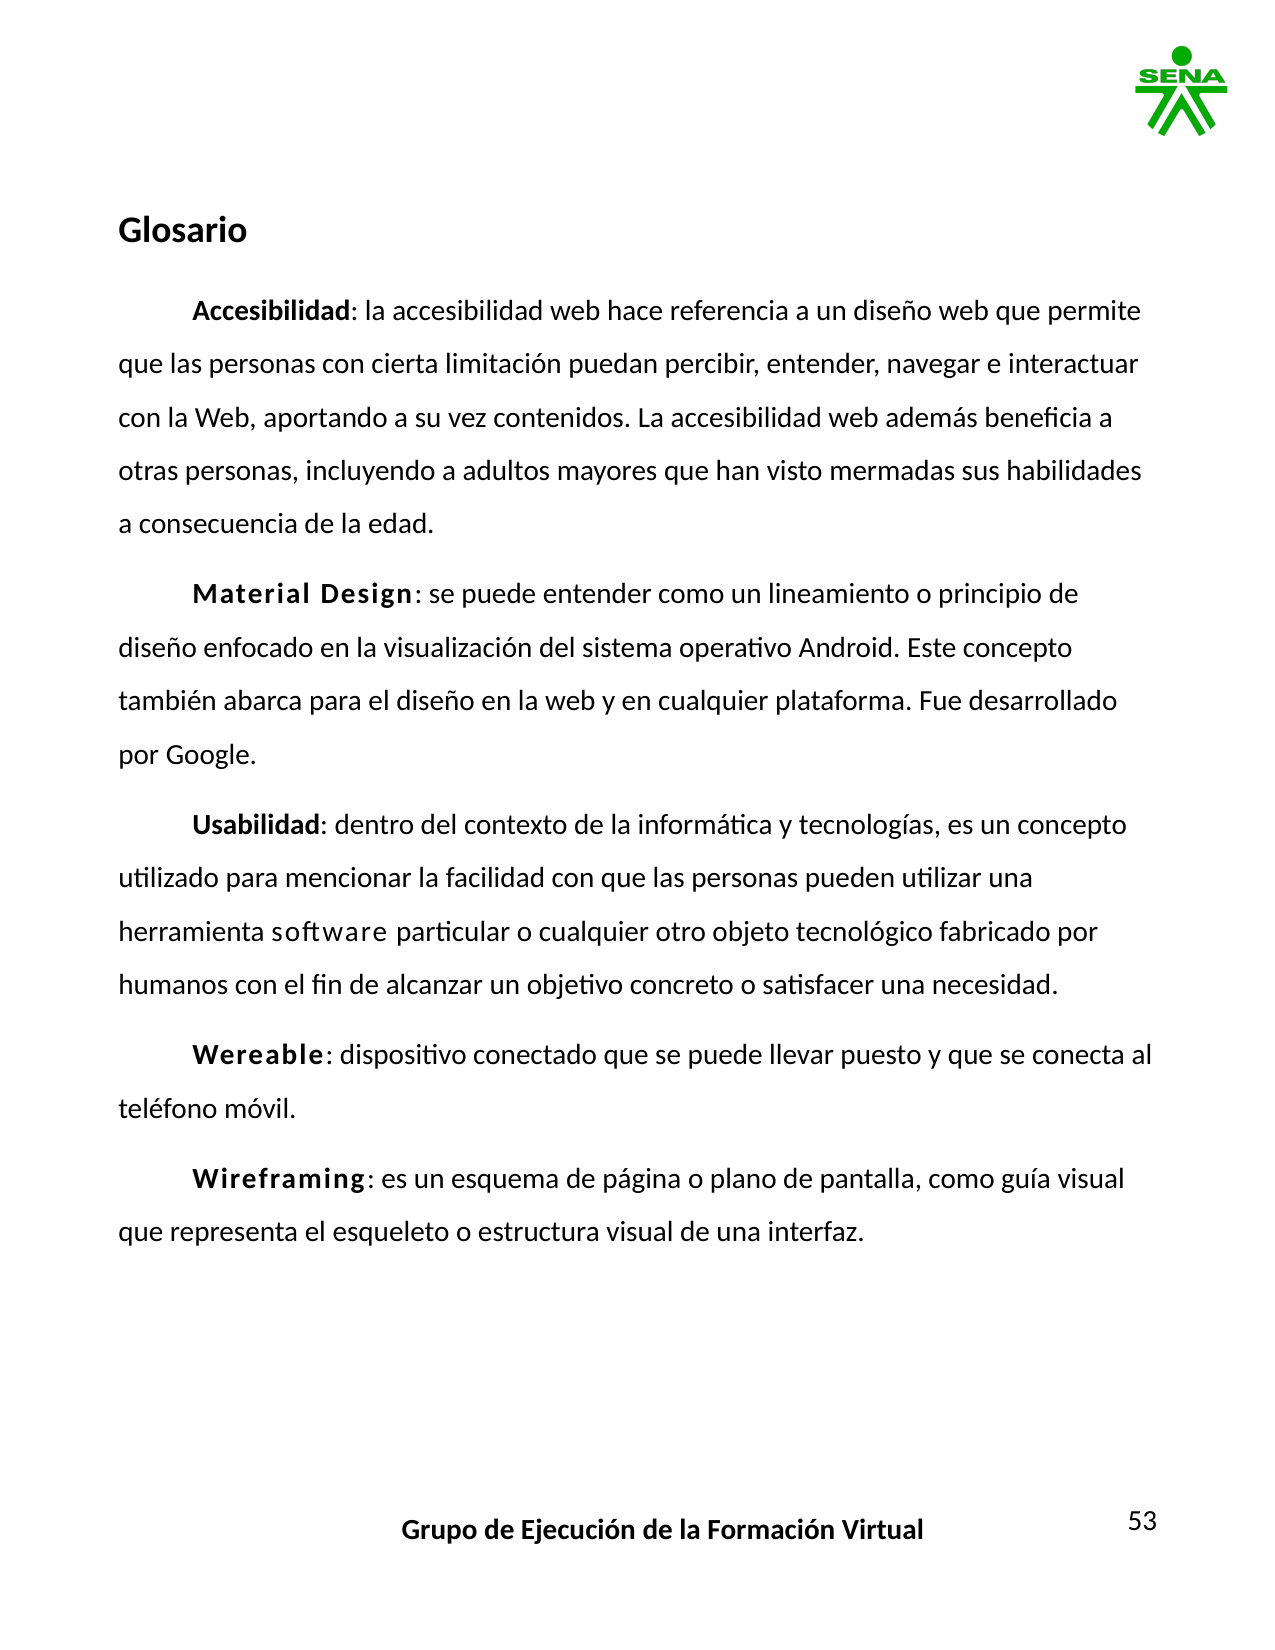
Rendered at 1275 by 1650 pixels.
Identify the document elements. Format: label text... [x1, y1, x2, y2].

picture [1135, 46, 1228, 136]
text Material Design: se puede entender como un lineamiento o principio de diseño enfocado en la visualización del sistema operativo Android. Este concepto también abarca para el diseño en la web y en cualquier plataforma. Fue desarrollado por Google. [118, 576, 1157, 772]
text Wereable: dispositivo conectado que se puede llevar puesto y que se conecta al teléfono móvil. [118, 1036, 1157, 1126]
text Glosario [118, 206, 1157, 252]
text Accesibilidad: la accesibilidad web hace referencia a un diseño web que permite que las personas con cierta limitación puedan percibir, entender, navegar e interactuar con la Web, aportando a su vez contenidos. La accesibilidad web además beneficia a otras personas, incluyendo a adultos mayores que han visto mermadas sus habilidades a consecuencia de la edad. [118, 292, 1157, 541]
text Usabilidad: dentro del contexto de la informática y tecnologías, es un concepto utilizado para mencionar la facilidad con que las personas pueden utilizar una herramienta software particular o cualquier otro objeto tecnológico fabricado por humanos con el fin de alcanzar un objetivo concreto o satisfacer una necesidad. [118, 806, 1157, 1002]
text Wireframing: es un esquema de página o plano de pantalla, como guía visual que representa el esqueleto o estructura visual de una interfaz. [118, 1160, 1157, 1249]
